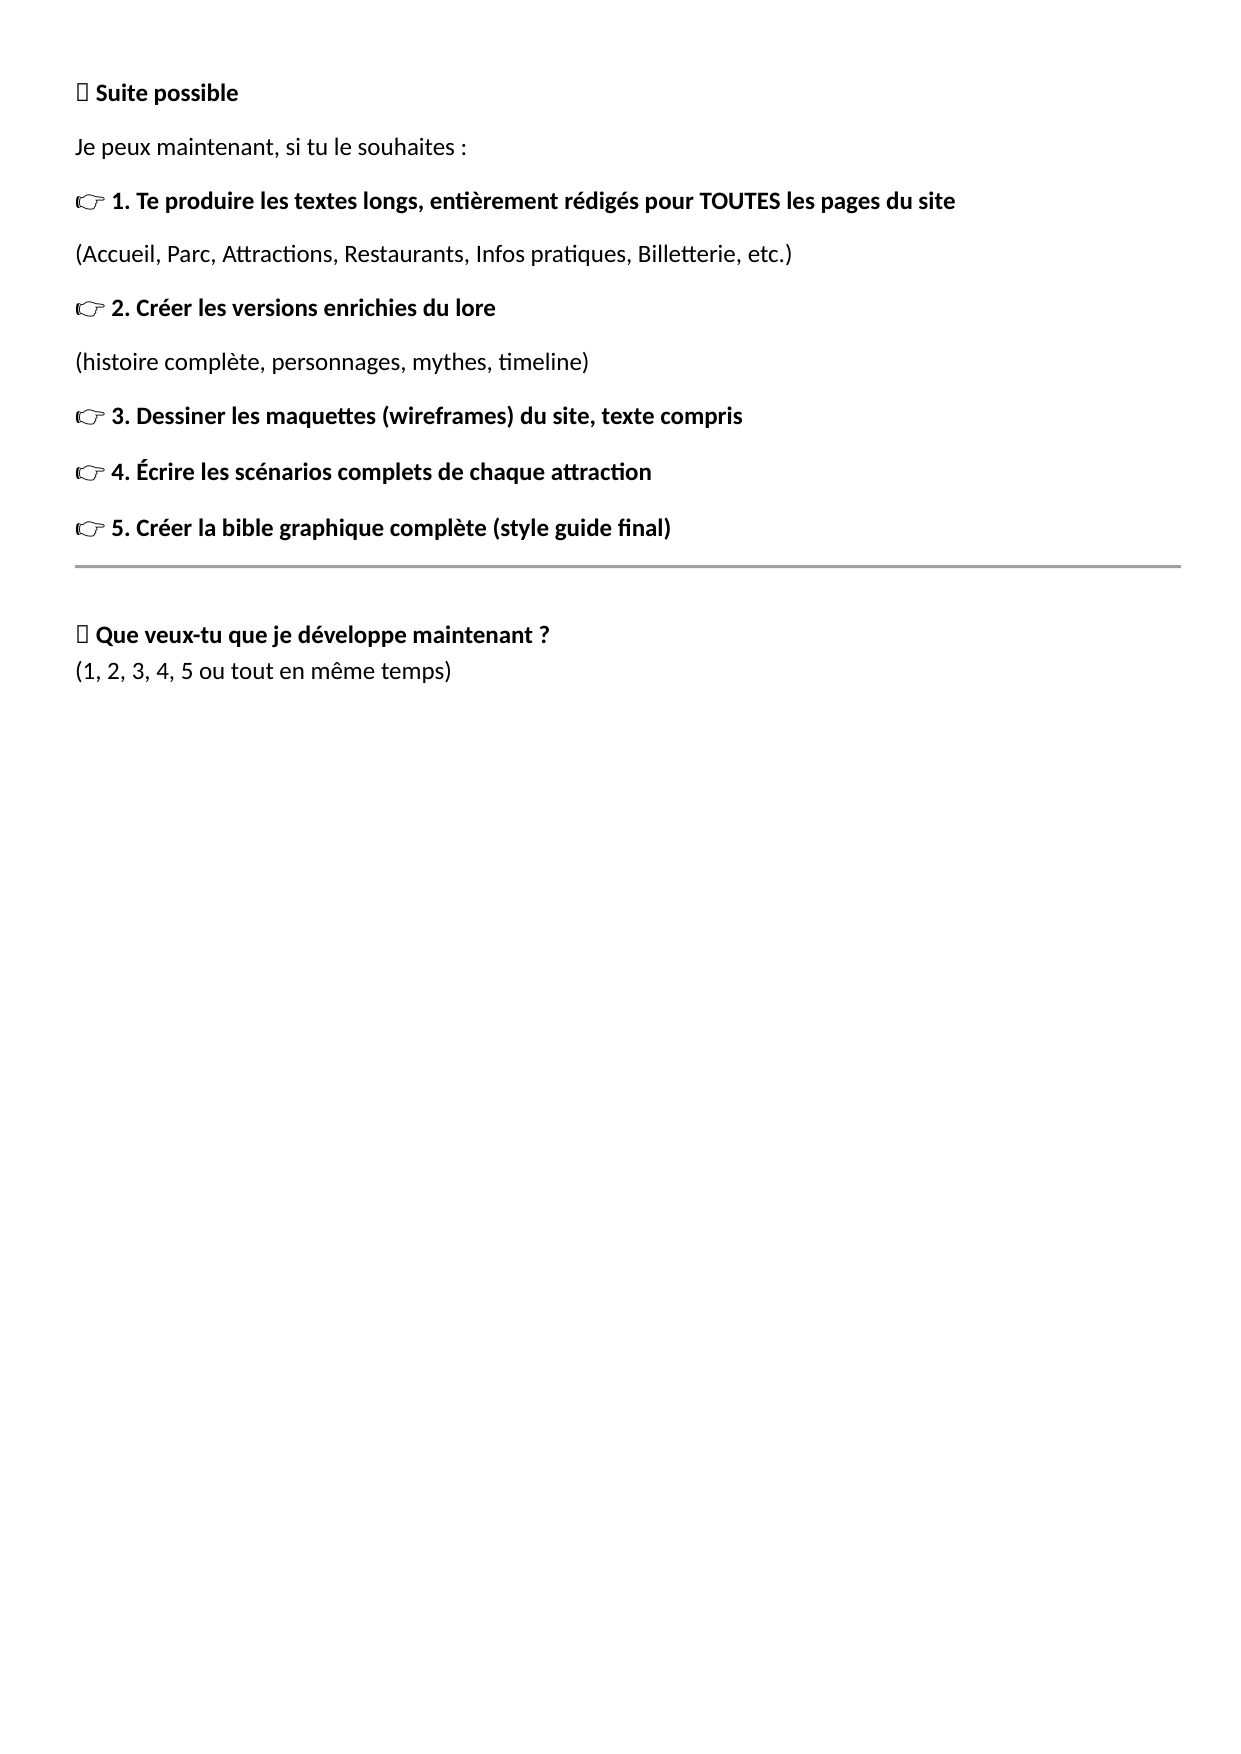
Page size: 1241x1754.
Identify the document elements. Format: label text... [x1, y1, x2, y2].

text 💬 Que veux-tu que je développe maintenant ? (1, 2, 3, 4, 5 ou tout en même temps) [75, 617, 1181, 686]
text 👉 4. Écrire les scénarios complets de chaque attraction [75, 453, 1181, 487]
text (histoire complète, personnages, mythes, timeline) [75, 346, 1181, 376]
text 👉 1. Te produire les textes longs, entièrement rédigés pour TOUTES les pages du site [75, 182, 1181, 217]
text Je peux maintenant, si tu le souhaites : [75, 131, 1181, 161]
text 👉 5. Créer la bible graphique complète (style guide final) [75, 509, 1181, 543]
text 👉 2. Créer les versions enrichies du lore [75, 290, 1181, 324]
text 👉 3. Dessiner les maquettes (wireframes) du site, texte compris [75, 397, 1181, 432]
text 🎯 Suite possible [75, 75, 1181, 109]
text (Accueil, Parc, Attractions, Restaurants, Infos pratiques, Billetterie, etc.) [75, 238, 1181, 269]
